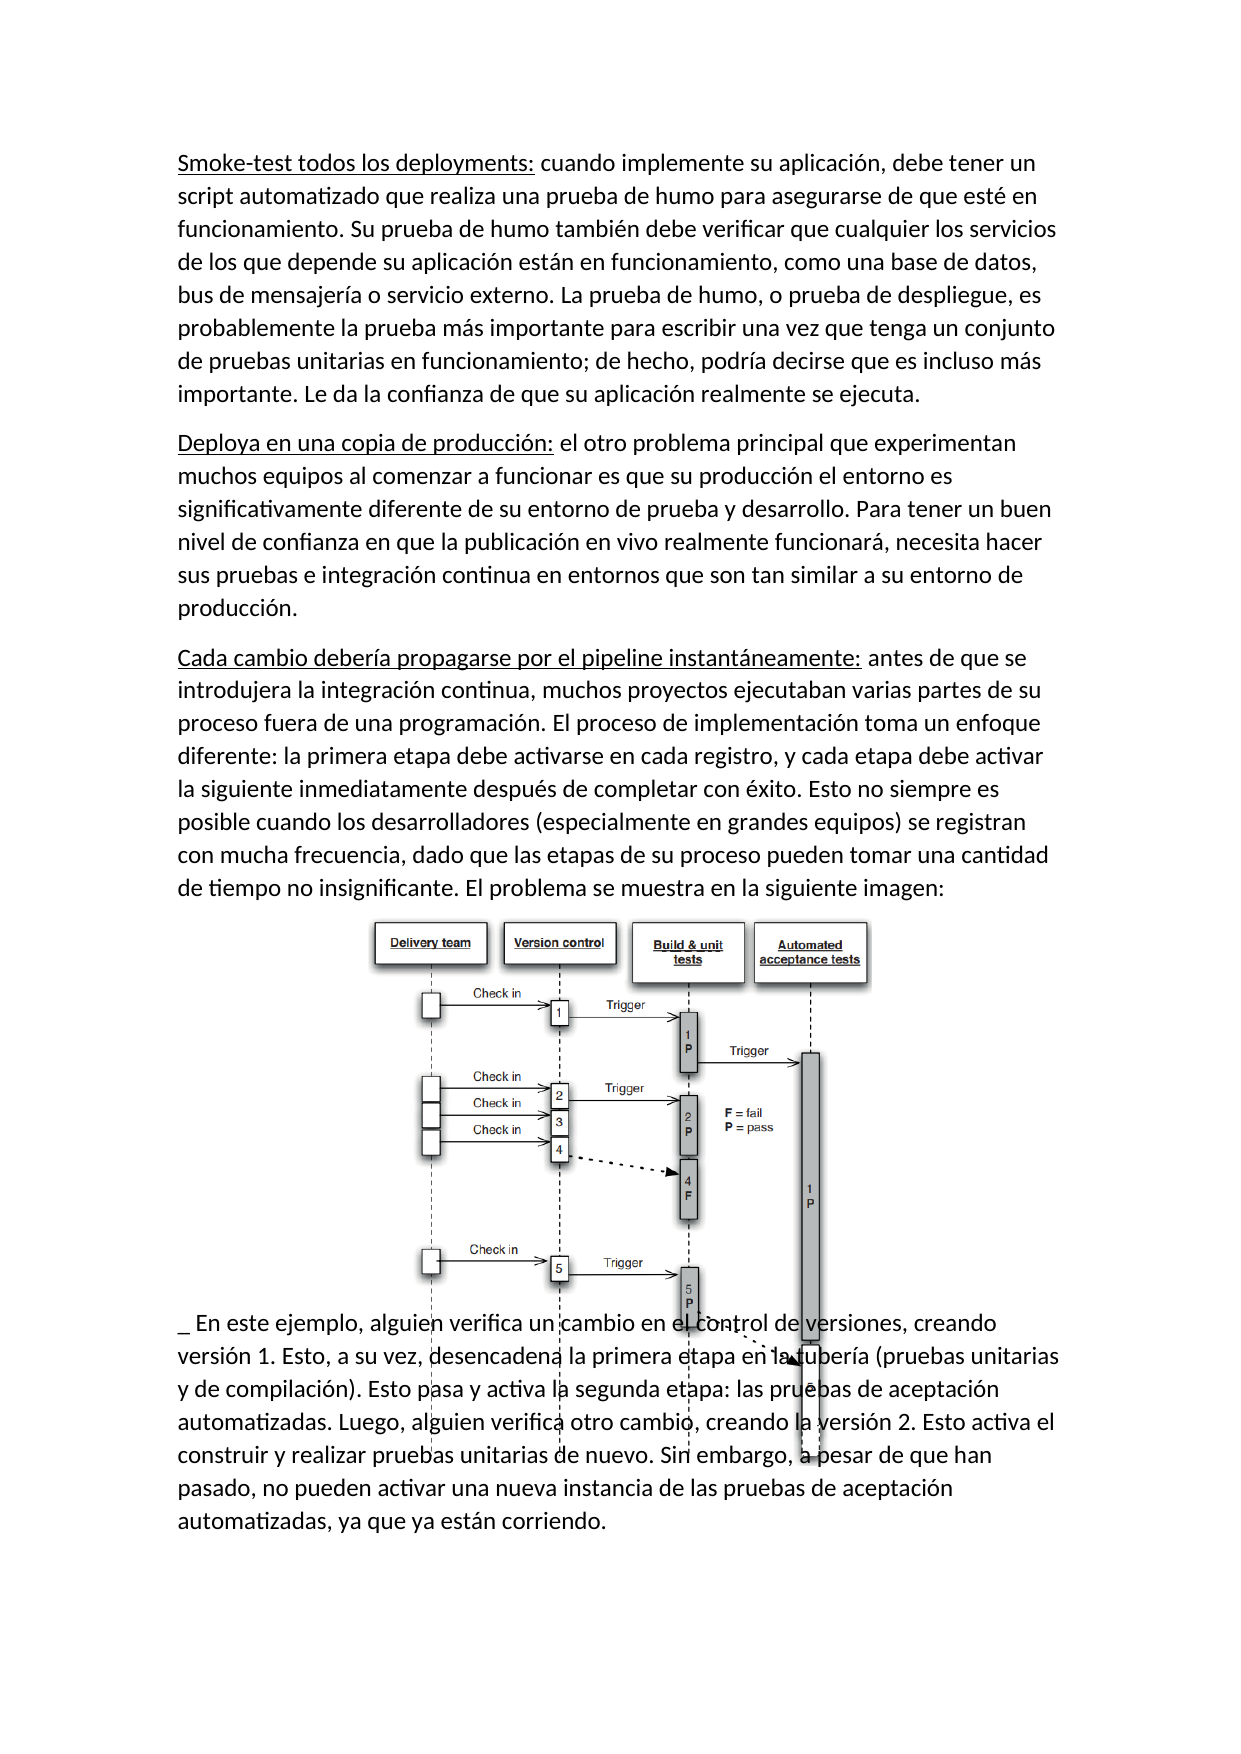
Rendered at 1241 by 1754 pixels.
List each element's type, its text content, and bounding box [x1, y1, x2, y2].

picture [368, 914, 872, 1307]
text Smoke-test todos los deployments: cuando implemente su aplicación, debe tener un script automatizado que realiza una prueba de humo para asegurarse de que esté en funcionamiento. Su prueba de humo también debe verificar que cualquier los servicios de los que depende su aplicación están en funcionamiento, como una base de datos, bus de mensajería o servicio externo. La prueba de humo, o prueba de despliegue, es probablemente la prueba más importante para escribir una vez que tenga un conjunto de pruebas unitarias en funcionamiento; de hecho, podría decirse que es incluso más importante. Le da la confianza de que su aplicación realmente se ejecuta. [177, 148, 1063, 408]
text Deploya en una copia de producción: el otro problema principal que experimentan muchos equipos al comenzar a funcionar es que su producción el entorno es significativamente diferente de su entorno de prueba y desarrollo. Para tener un buen nivel de confianza en que la publicación en vivo realmente funcionará, necesita hacer sus pruebas e integración continua en entornos que son tan similar a su entorno de producción. [177, 428, 1063, 623]
text _ En este ejemplo, alguien verifica un cambio en el control de versiones, creando versión 1. Esto, a su vez, desencadena la primera etapa en la tubería (pruebas unitarias y de compilación). Esto pasa y activa la segunda etapa: las pruebas de aceptación automatizadas. Luego, alguien verifica otro cambio, creando la versión 2. Esto activa el construir y realizar pruebas unitarias de nuevo. Sin embargo, a pesar de que han pasado, no pueden activar una nueva instancia de las pruebas de aceptación automatizadas, ya que ya están corriendo. [177, 1307, 1063, 1536]
text Cada cambio debería propagarse por el pipeline instantáneamente: antes de que se introdujera la integración continua, muchos proyectos ejecutaban varias partes de su proceso fuera de una programación. El proceso de implementación toma un enfoque diferente: la primera etapa debe activarse en cada registro, y cada etapa debe activar la siguiente inmediatamente después de completar con éxito. Esto no siempre es posible cuando los desarrolladores (especialmente en grandes equipos) se registran con mucha frecuencia, dado que las etapas de su proceso pueden tomar una cantidad de tiempo no insignificante. El problema se muestra en la siguiente imagen: [177, 642, 1063, 903]
